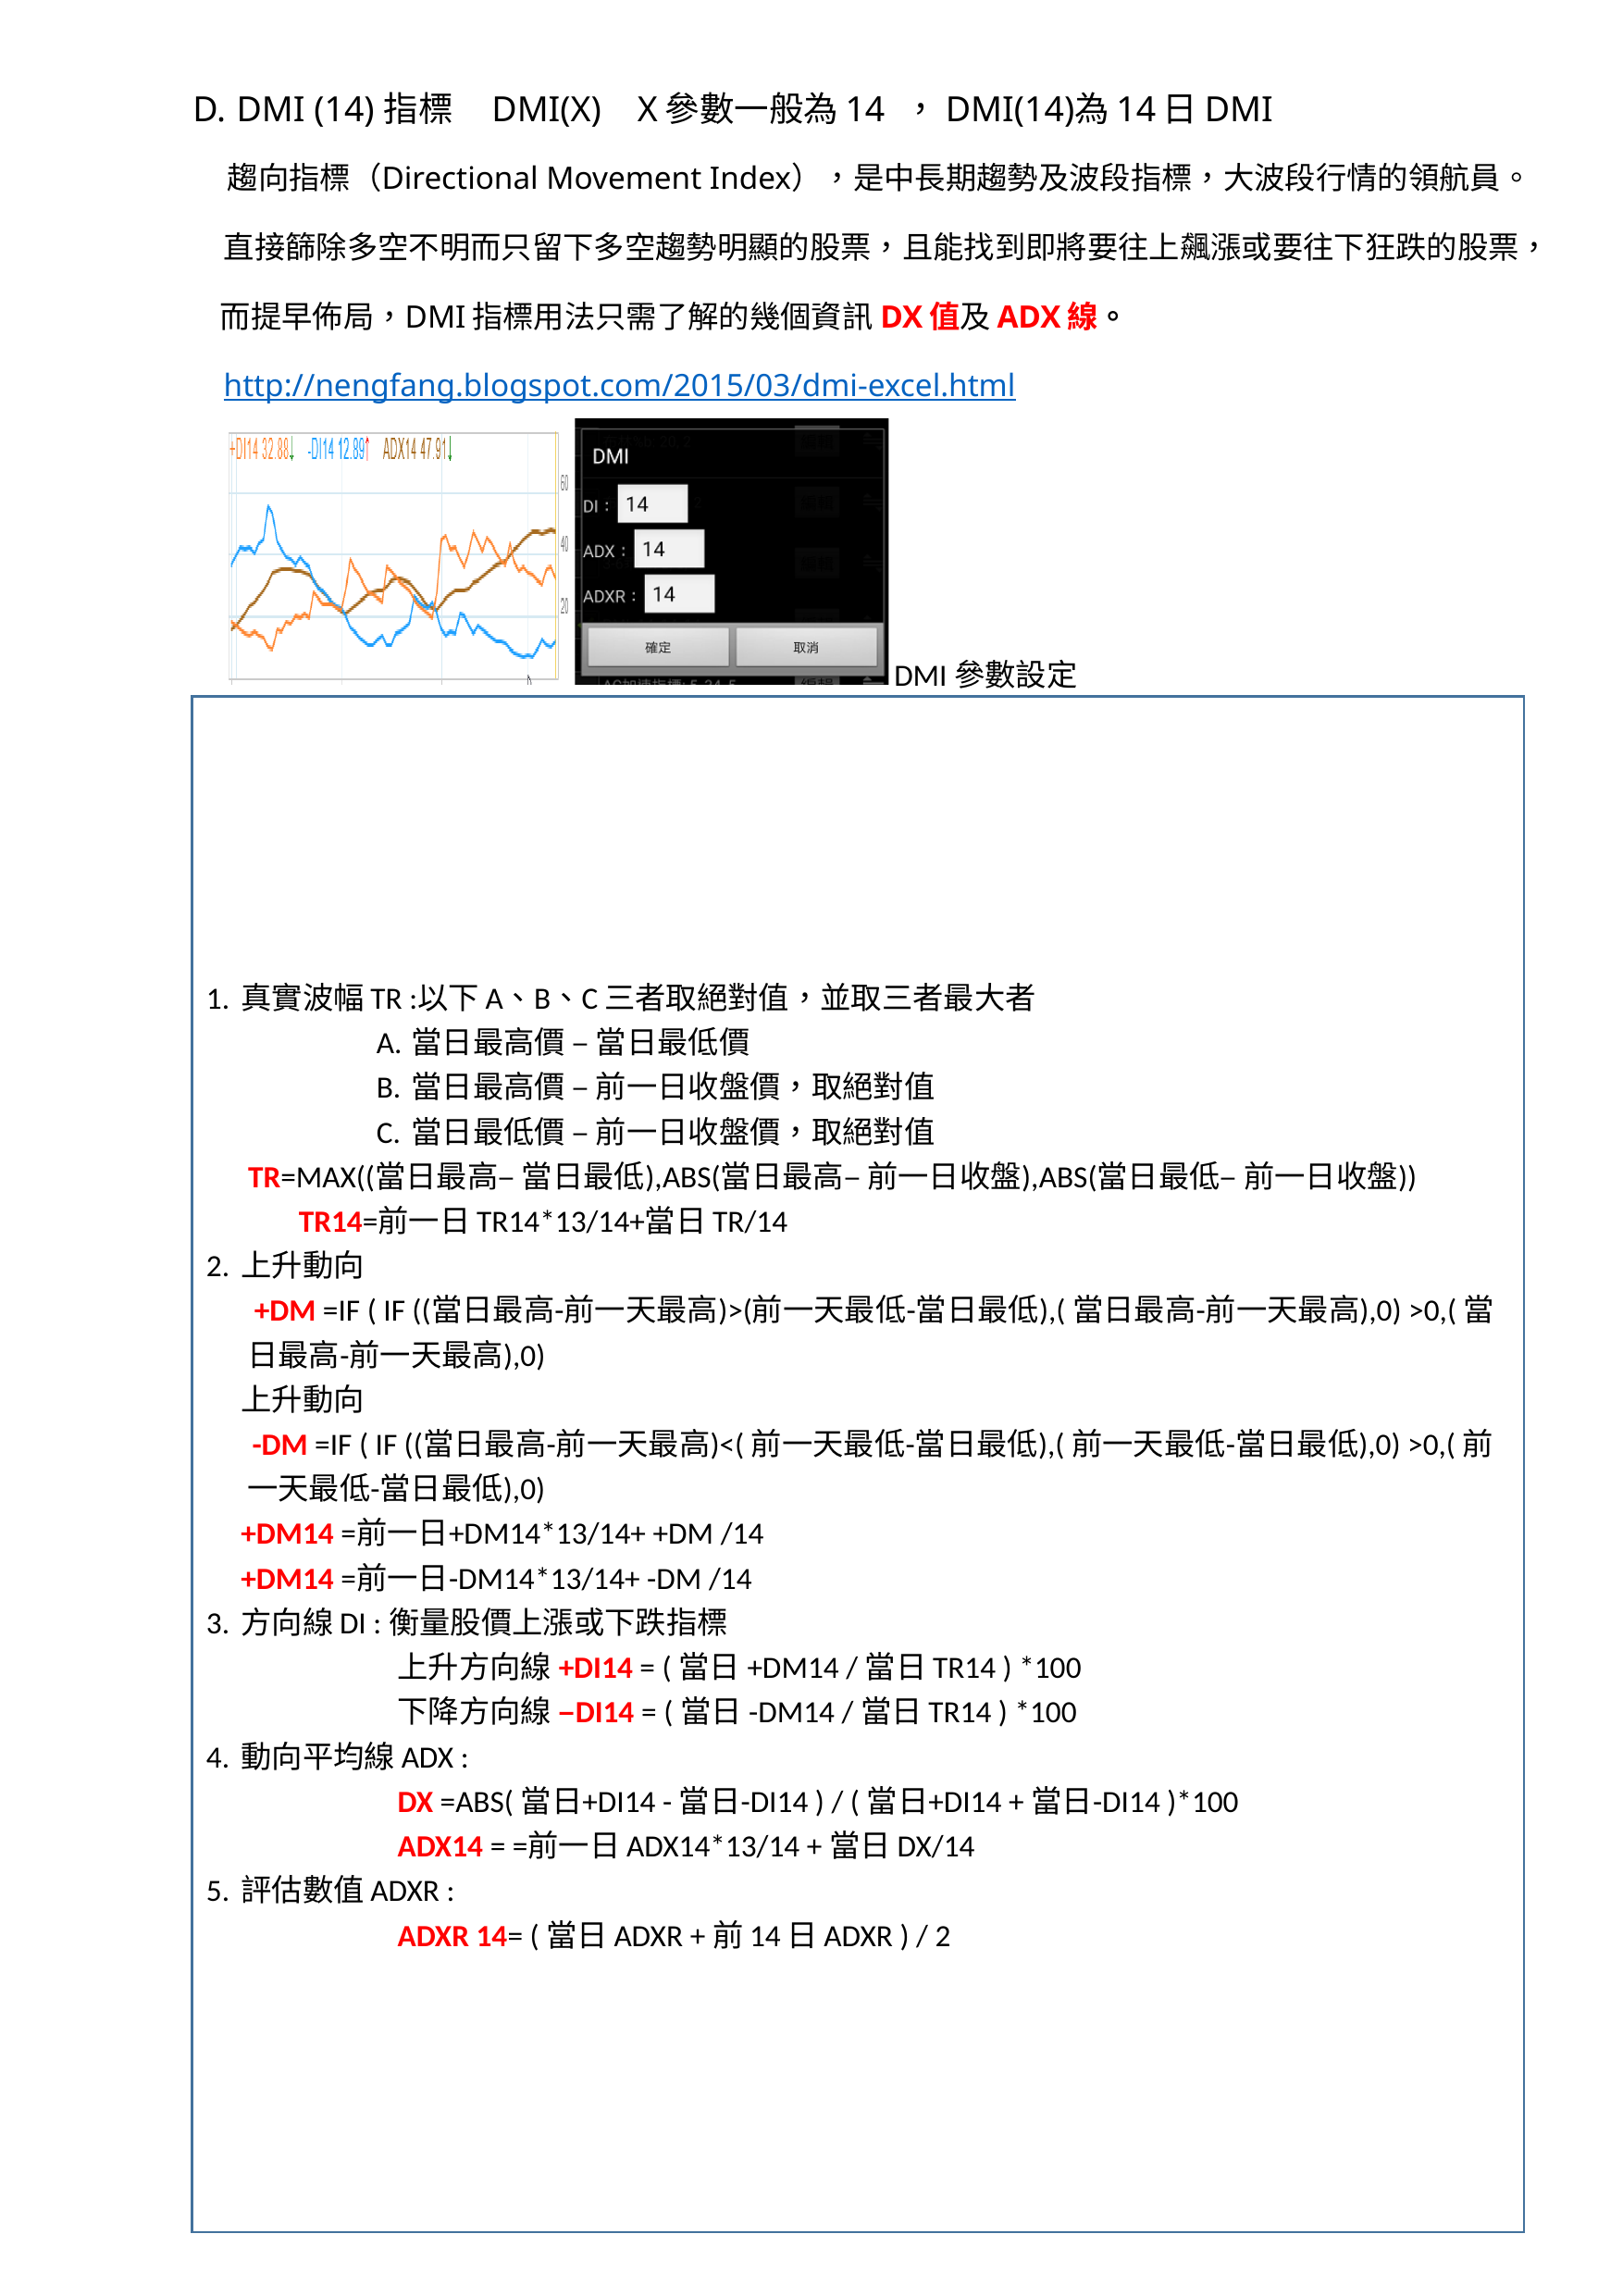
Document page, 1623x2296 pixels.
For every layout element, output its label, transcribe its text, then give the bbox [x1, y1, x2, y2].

picture [575, 418, 889, 685]
picture [227, 431, 570, 685]
text http://nengfang.blogspot.com/2015/03/dmi-excel.html [219, 350, 1554, 419]
list 趨向指標（Directional Movement Index），是中長期趨勢及波段指標，大波段行情的領航員。 [228, 142, 1554, 211]
list DMI (14) 指標 DMI(X) X參數一般為14 ， DMI(14)為14日DMI [192, 72, 1554, 142]
text 直接篩除多空不明而只留下多空趨勢明顯的股票，且能找到即將要往上飆漲或要往下狂跌的股票，而提早佈局，DMI指標用法只需了解的幾個資訊 DX值及ADX線。 [219, 211, 1554, 350]
